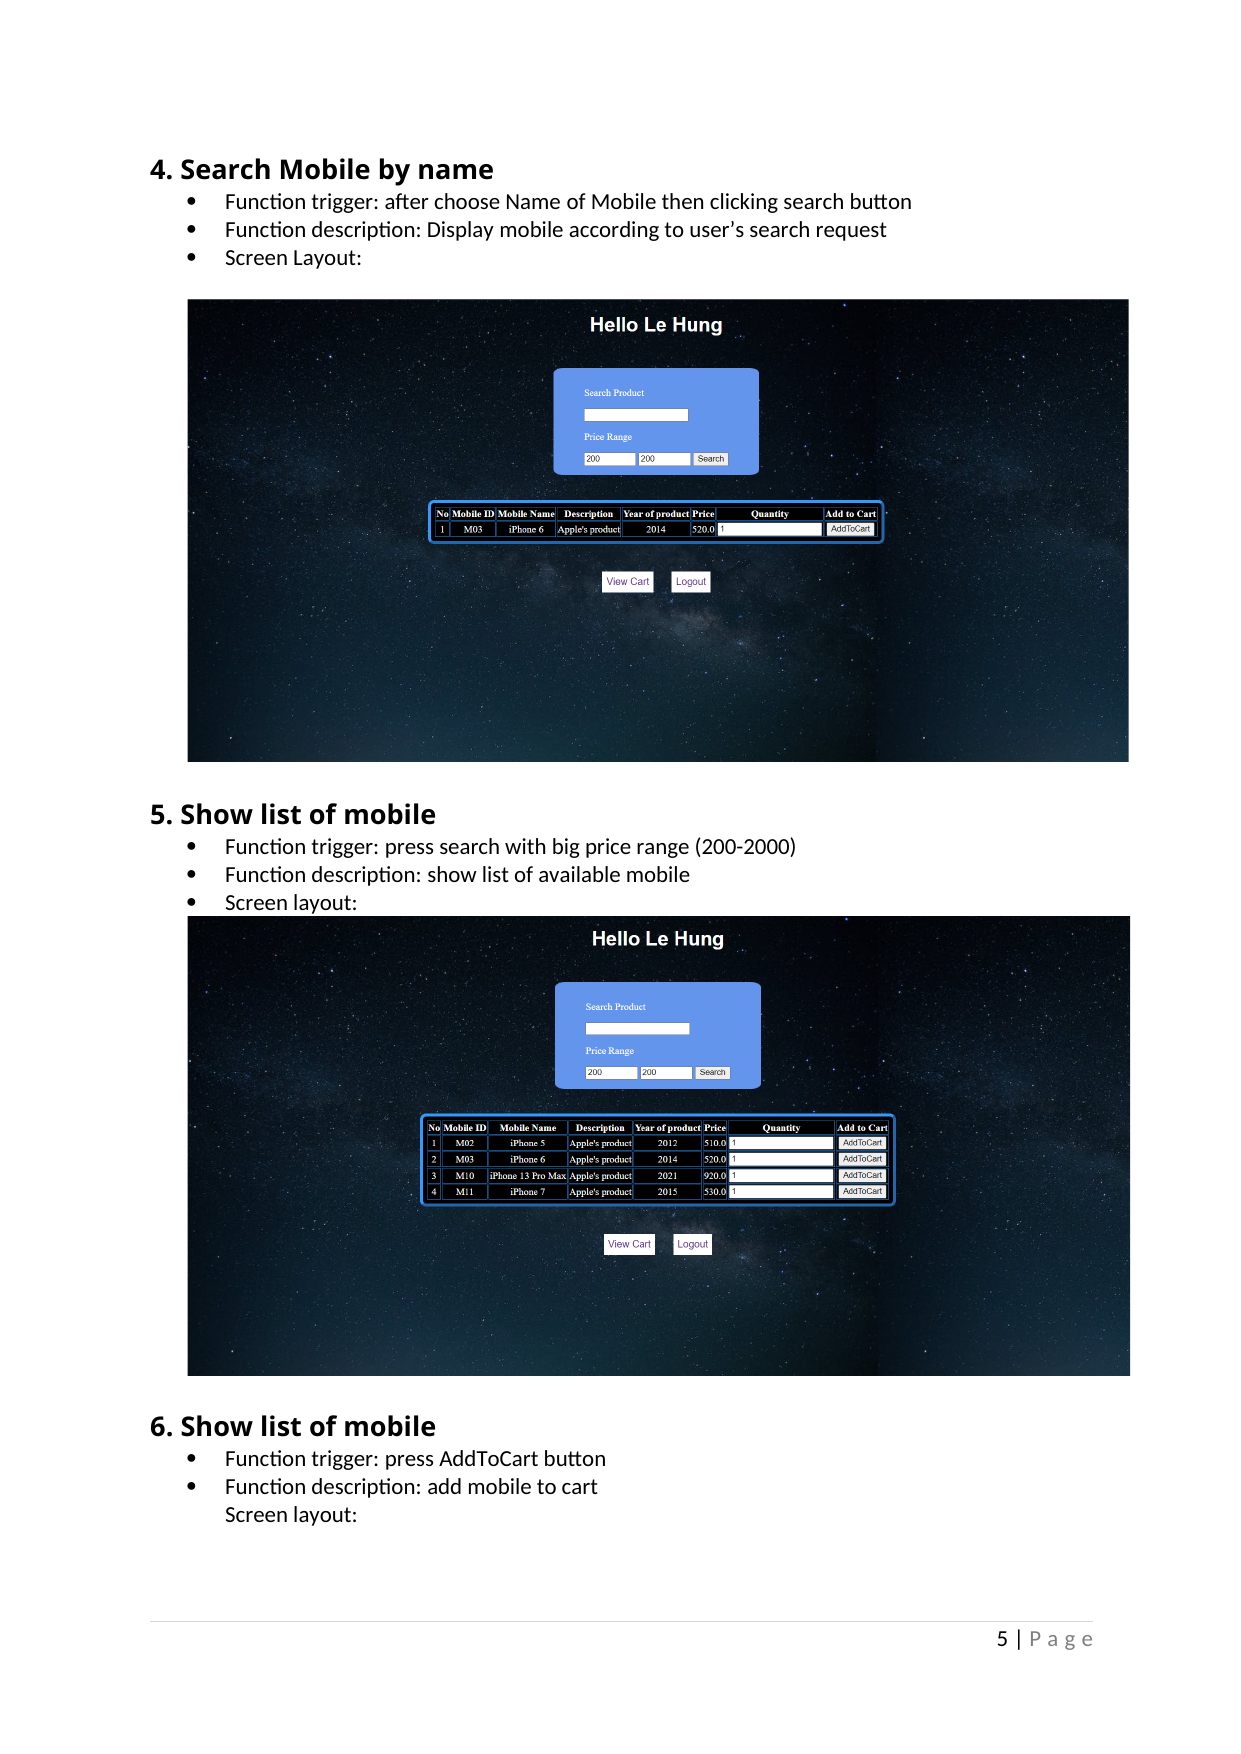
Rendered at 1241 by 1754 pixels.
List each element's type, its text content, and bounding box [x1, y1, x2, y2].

picture [187, 299, 1129, 762]
list Function description: add mobile to cart [187, 1472, 1093, 1500]
list Function trigger: press AddToCart button [187, 1444, 1093, 1472]
list Screen layout: [225, 1500, 1093, 1528]
list Function trigger: press search with big price range (200-2000) [187, 832, 1093, 860]
list Screen layout: [187, 888, 1093, 916]
subtitle 5. Show list of mobile [150, 796, 1093, 832]
list Function trigger: after choose Name of Mobile then clicking search button [187, 187, 1093, 215]
subtitle 4. Search Mobile by name [150, 150, 1093, 187]
picture [187, 916, 1130, 1376]
list Function description: Display mobile according to user’s search request [187, 215, 1093, 243]
subtitle 6. Show list of mobile [150, 1407, 1093, 1444]
list Function description: show list of available mobile [187, 860, 1093, 888]
list Screen Layout: [187, 243, 1093, 271]
